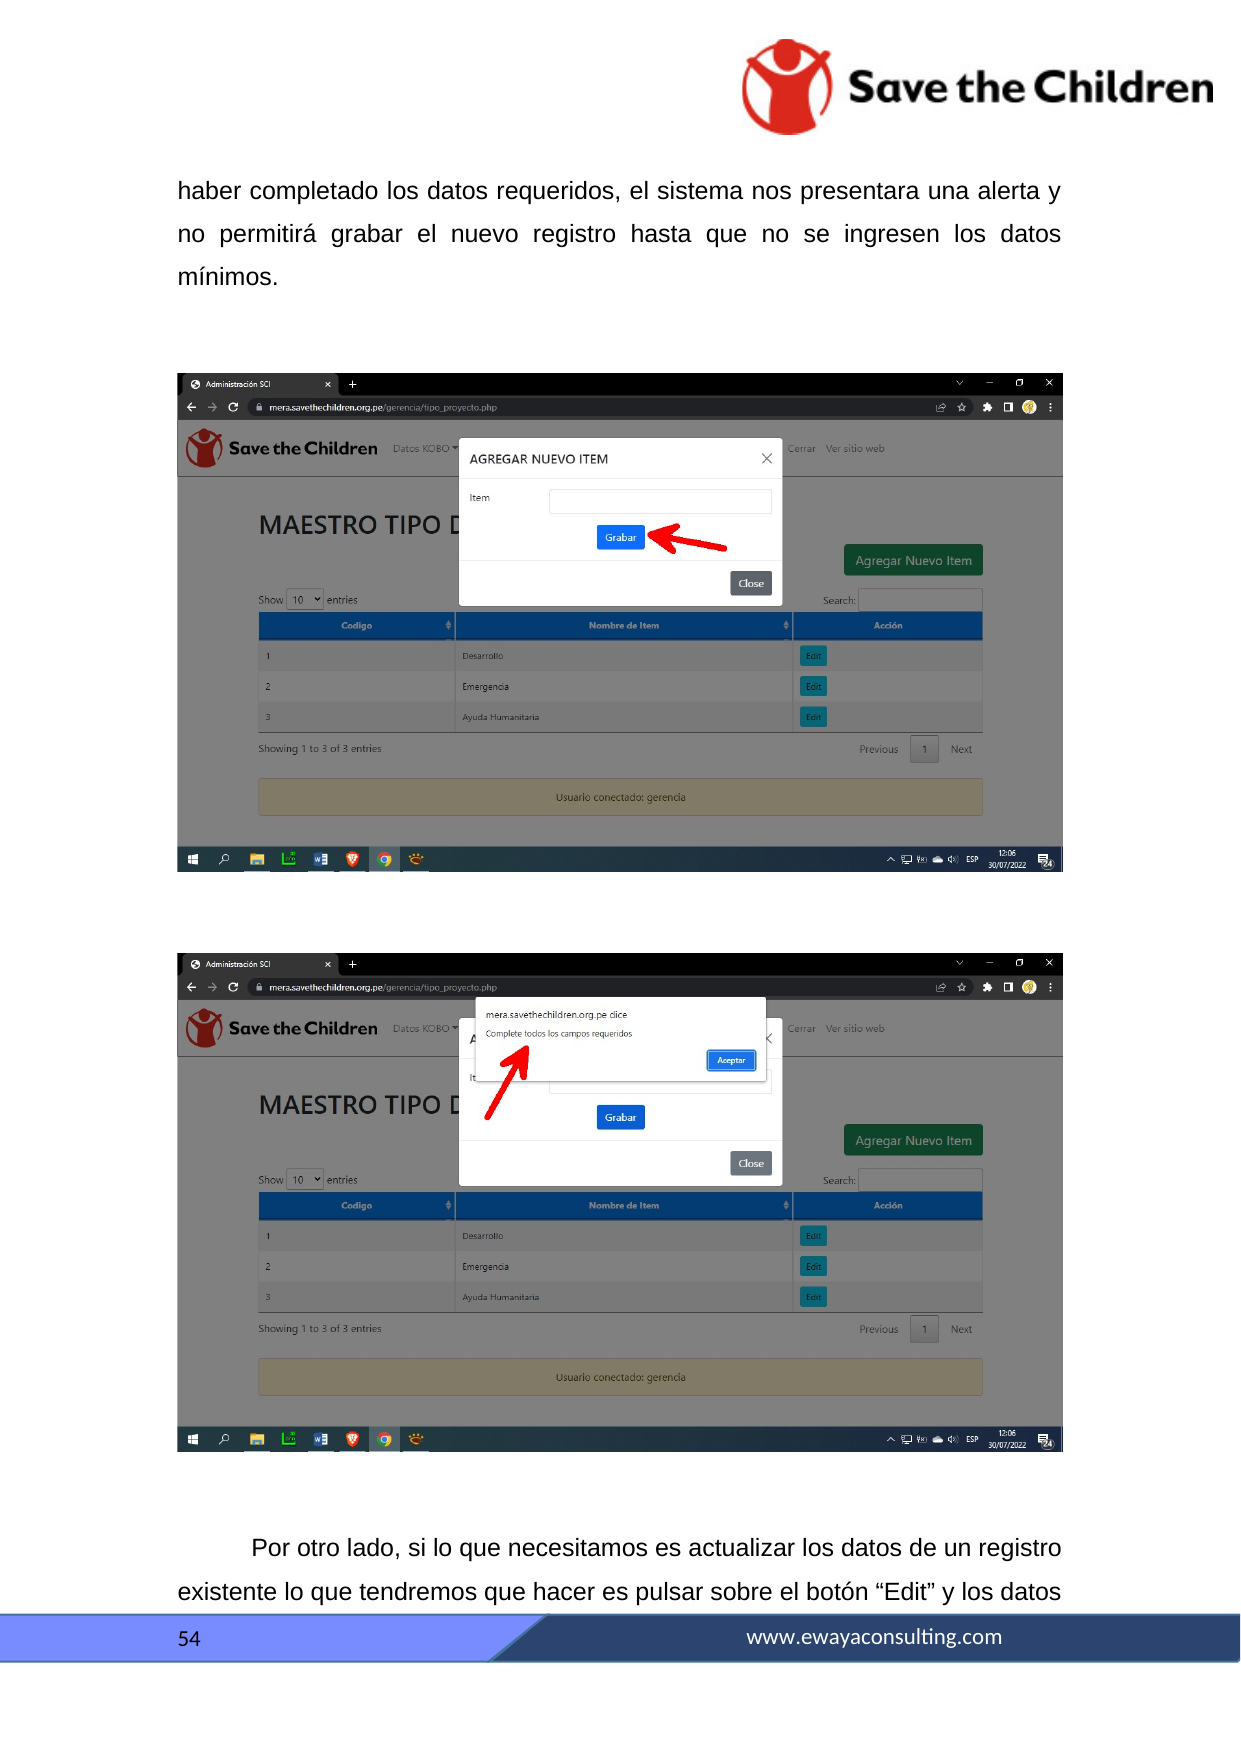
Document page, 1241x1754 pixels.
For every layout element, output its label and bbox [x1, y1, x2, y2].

text [177, 176, 1063, 291]
text [177, 1533, 1063, 1605]
picture [177, 953, 1063, 1452]
picture [177, 373, 1063, 872]
picture [742, 39, 1213, 135]
